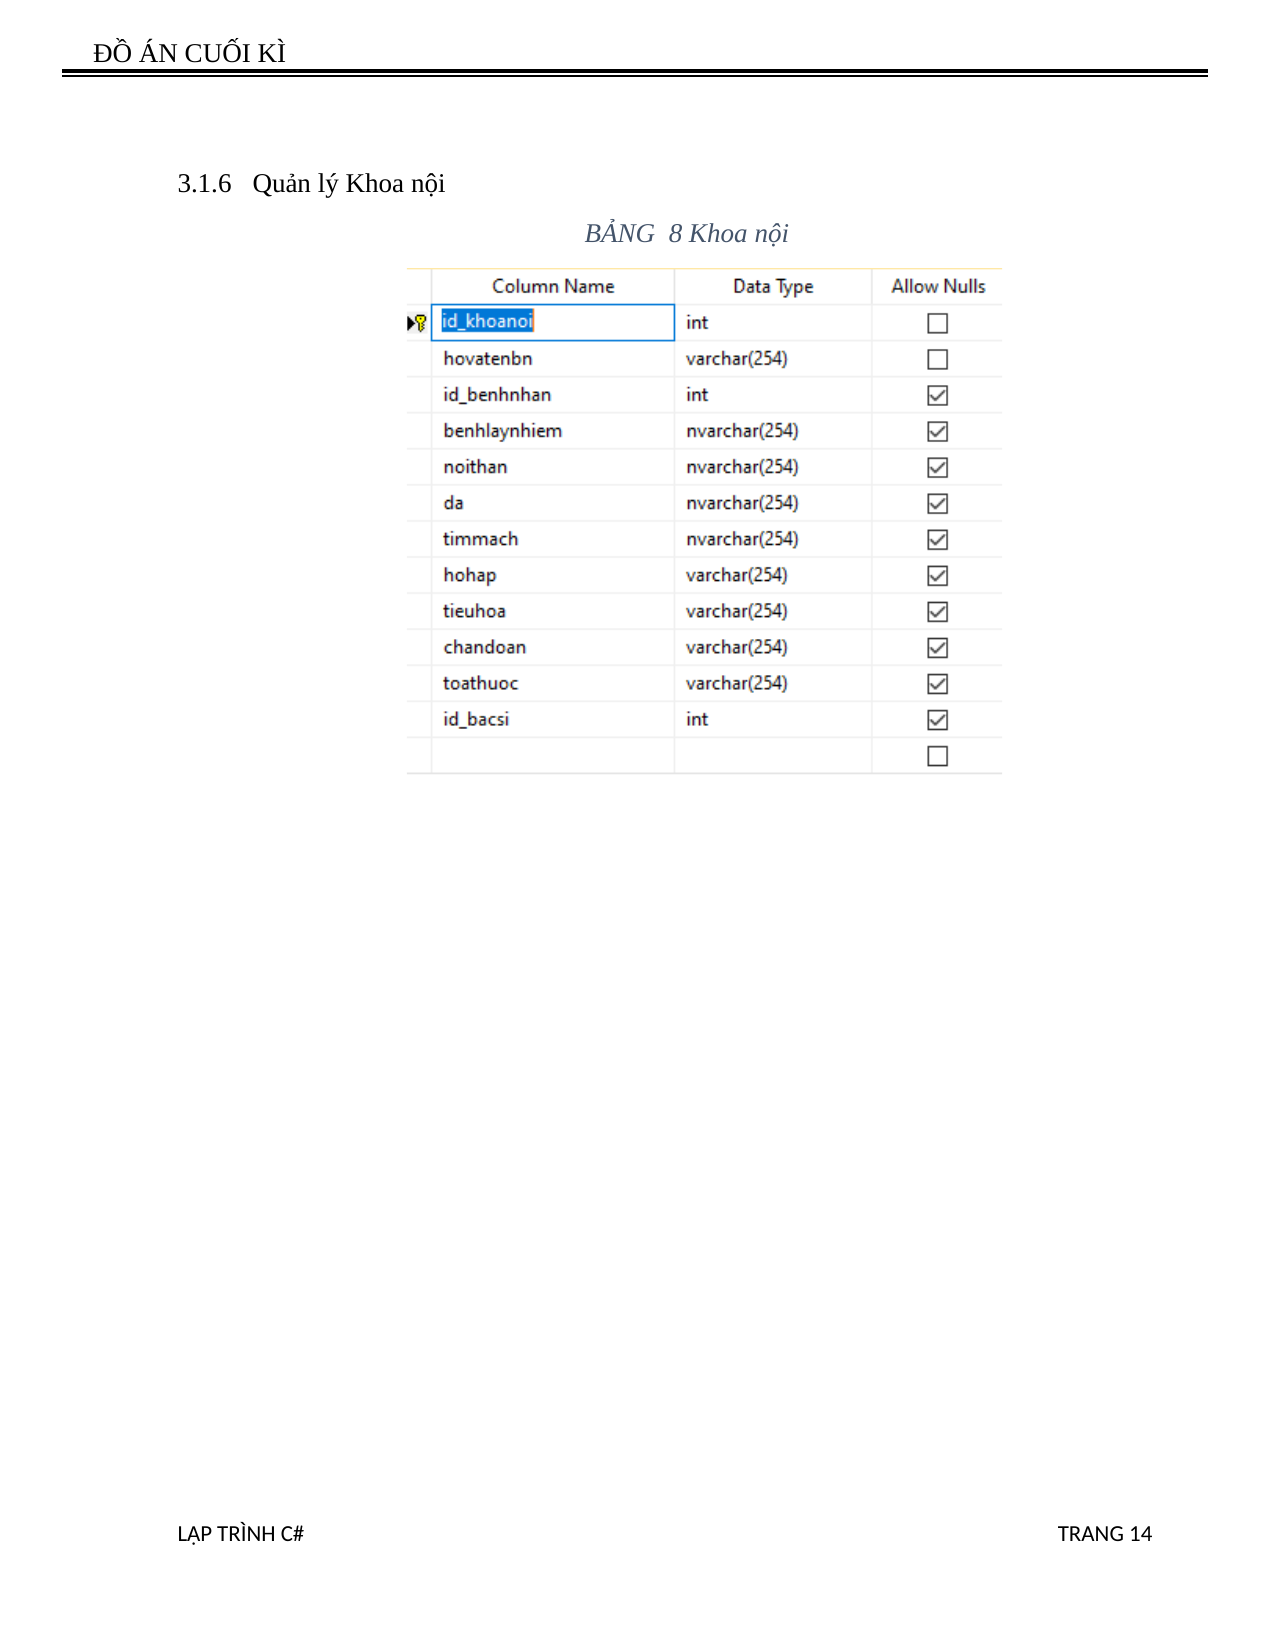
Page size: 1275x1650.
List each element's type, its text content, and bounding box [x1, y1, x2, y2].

text BẢNG 8 Khoa nội [216, 217, 1157, 248]
list Quản lý Khoa nội [177, 167, 1157, 198]
picture [406, 268, 1003, 776]
